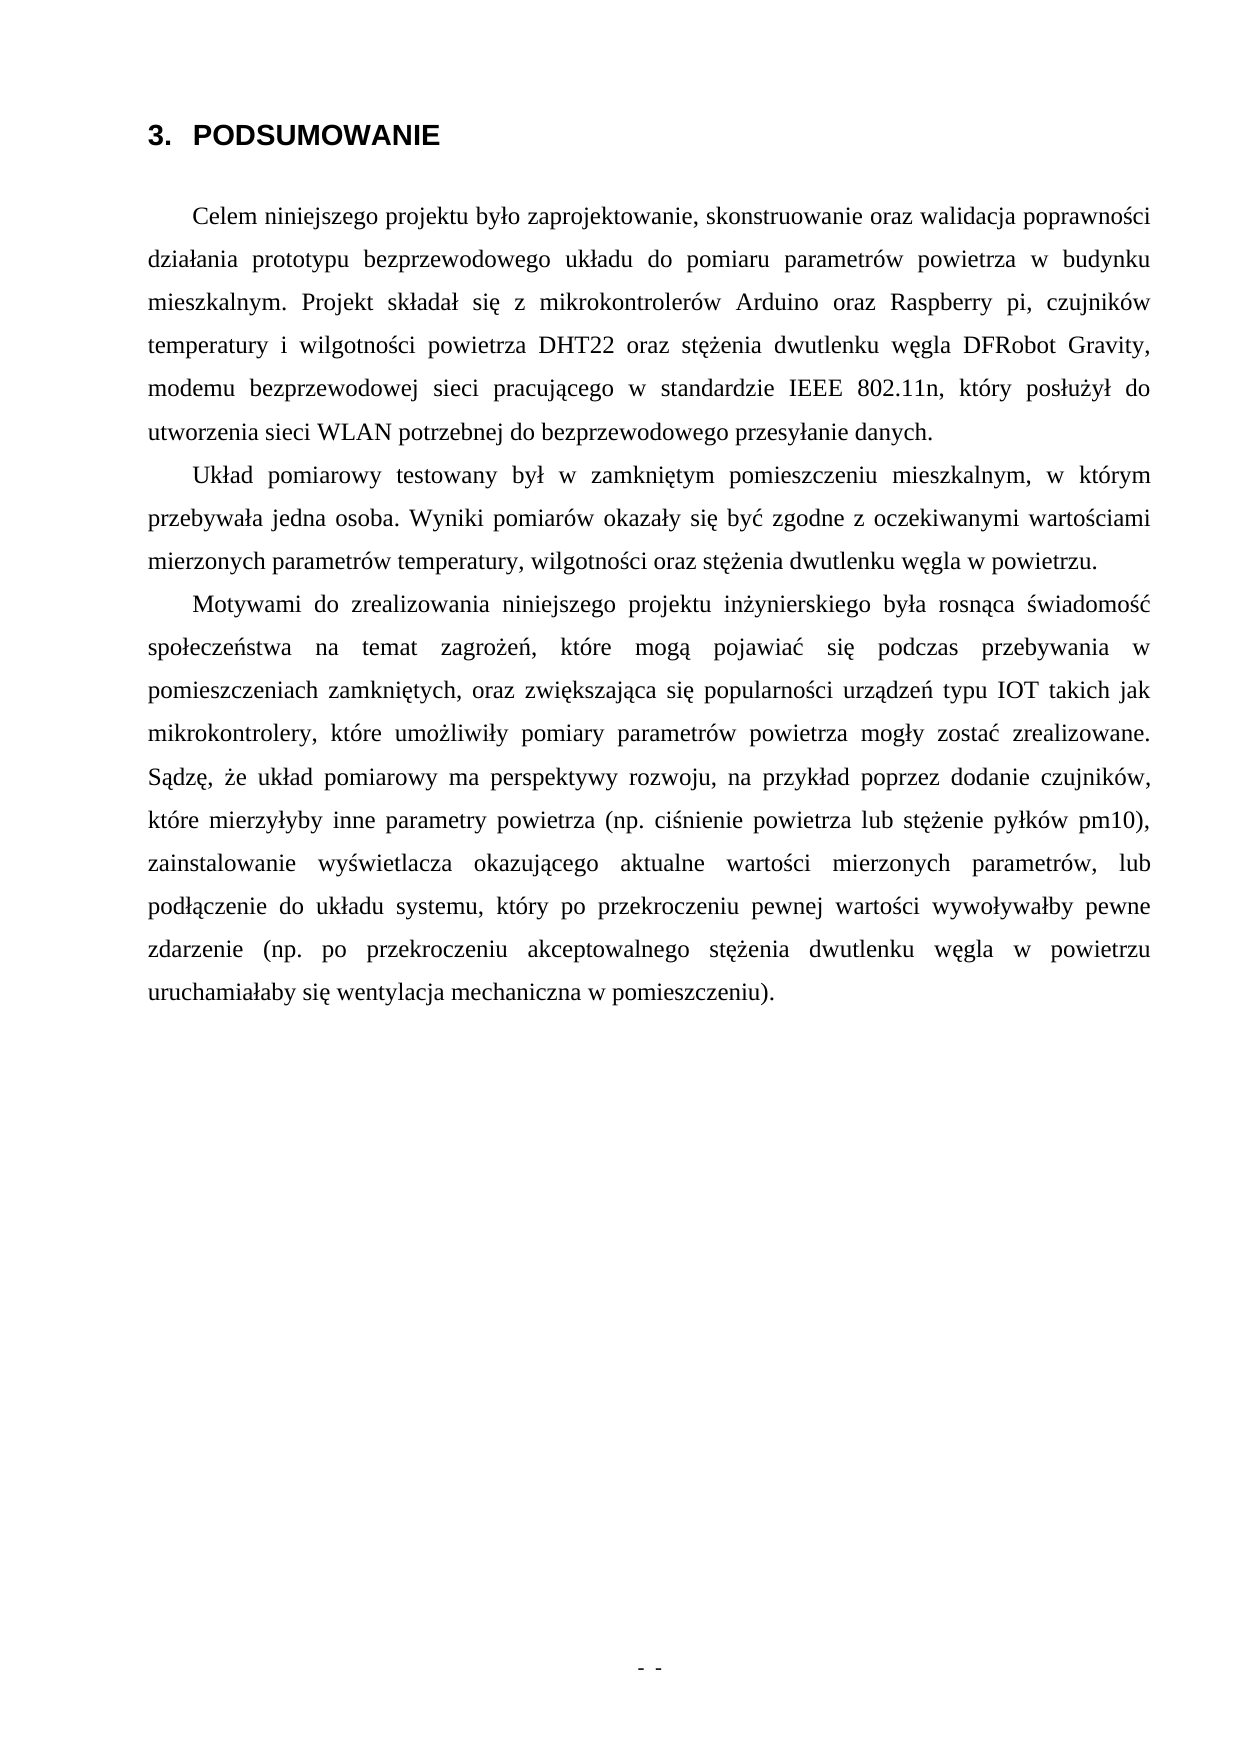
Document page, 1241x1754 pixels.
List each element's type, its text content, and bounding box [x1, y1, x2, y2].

text Celem niniejszego projektu było zaprojektowanie, skonstruowanie oraz walidacja poprawności działania prototypu bezprzewodowego układu do pomiaru parametrów powietrza w budynku mieszkalnym. Projekt składał się z mikrokontrolerów Arduino oraz Raspberry pi, czujników temperatury i wilgotności powietrza DHT22 oraz stężenia dwutlenku węgla DFRobot Gravity, modemu bezprzewodowej sieci pracującego w standardzie IEEE 802.11n, który posłużył do utworzenia sieci WLAN potrzebnej do bezprzewodowego przesyłanie danych. [148, 201, 1152, 445]
text Motywami do zrealizowania niniejszego projektu inżynierskiego była rosnąca świadomość społeczeństwa na temat zagrożeń, które mogą pojawiać się podczas przebywania w pomieszczeniach zamkniętych, oraz zwiększająca się popularności urządzeń typu IOT takich jak mikrokontrolery, które umożliwiły pomiary parametrów powietrza mogły zostać zrealizowane. Sądzę, że układ pomiarowy ma perspektywy rozwoju, na przykład poprzez dodanie czujników, które mierzyłyby inne parametry powietrza (np. ciśnienie powietrza lub stężenie pyłków pm10), zainstalowanie wyświetlacza okazującego aktualne wartości mierzonych parametrów, lub podłączenie do układu systemu, który po przekroczeniu pewnej wartości wywoływałby pewne zdarzenie (np. po przekroczeniu akceptowalnego stężenia dwutlenku węgla w powietrzu uruchamiałaby się wentylacja mechaniczna w pomieszczeniu). [148, 589, 1152, 1006]
subtitle PODSUMOWANIE [148, 118, 1152, 152]
text Układ pomiarowy testowany był w zamkniętym pomieszczeniu mieszkalnym, w którym przebywała jedna osoba. Wyniki pomiarów okazały się być zgodne z oczekiwanymi wartościami mierzonych parametrów temperatury, wilgotności oraz stężenia dwutlenku węgla w powietrzu. [148, 460, 1152, 575]
